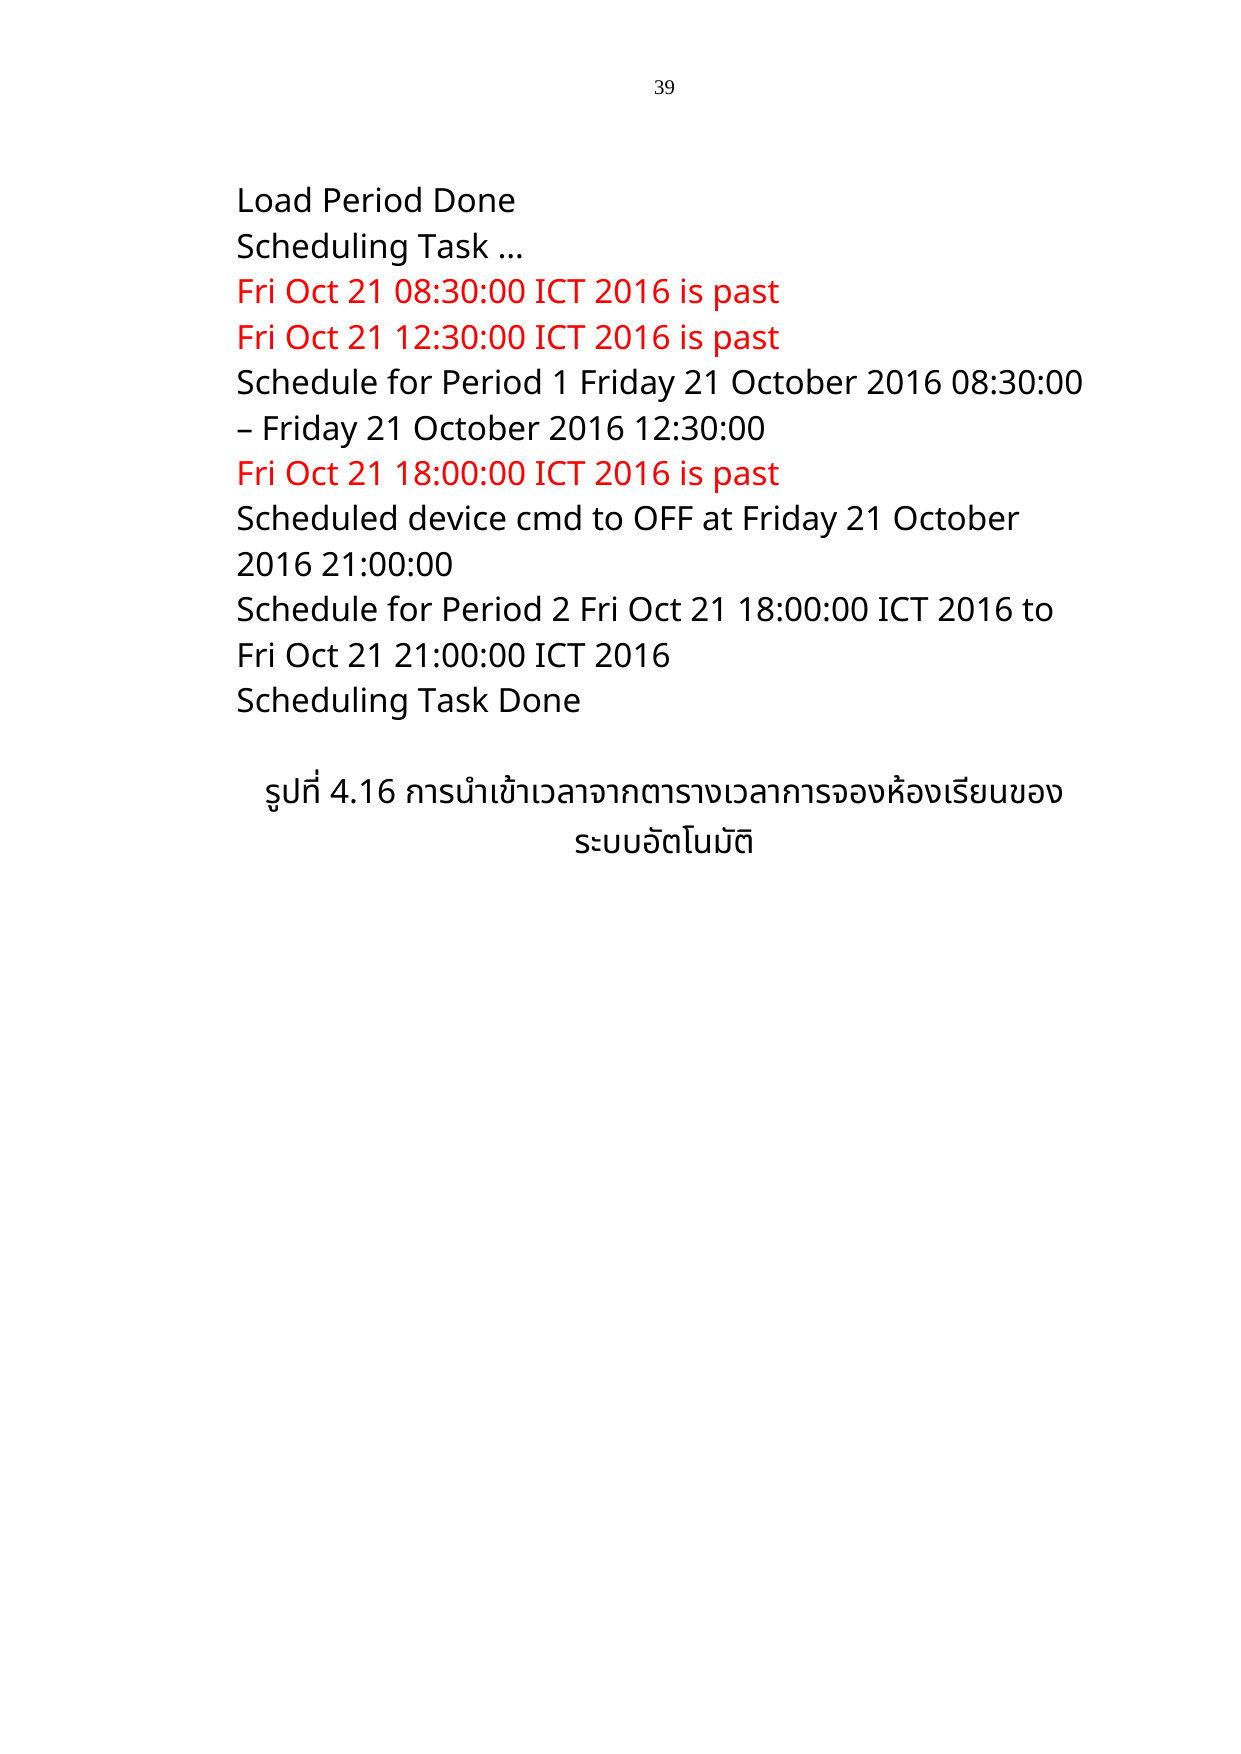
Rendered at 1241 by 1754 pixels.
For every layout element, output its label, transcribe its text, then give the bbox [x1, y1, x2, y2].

text รูปที่ 4.16 การนำเข้าเวลาจากตารางเวลาการจองห้องเรียนของระบบอัตโนมัติ [236, 768, 1092, 869]
text Schedule for Period 1 Friday 21 October 2016 08:30:00 – Friday 21 October 2016 12:30:00 [236, 359, 1092, 450]
text Fri Oct 21 08:30:00 ICT 2016 is past [236, 268, 1092, 313]
text Schedule for Period 2 Fri Oct 21 18:00:00 ICT 2016 to Fri Oct 21 21:00:00 ICT 2016 [236, 586, 1092, 677]
text Load Period Done [236, 177, 1092, 223]
text Scheduling Task Done [236, 677, 1092, 722]
text Fri Oct 21 18:00:00 ICT 2016 is past [236, 450, 1092, 495]
text Fri Oct 21 12:30:00 ICT 2016 is past [236, 313, 1092, 359]
text Scheduling Task … [236, 223, 1092, 268]
text Scheduled device cmd to OFF at Friday 21 October 2016 21:00:00 [236, 495, 1092, 586]
